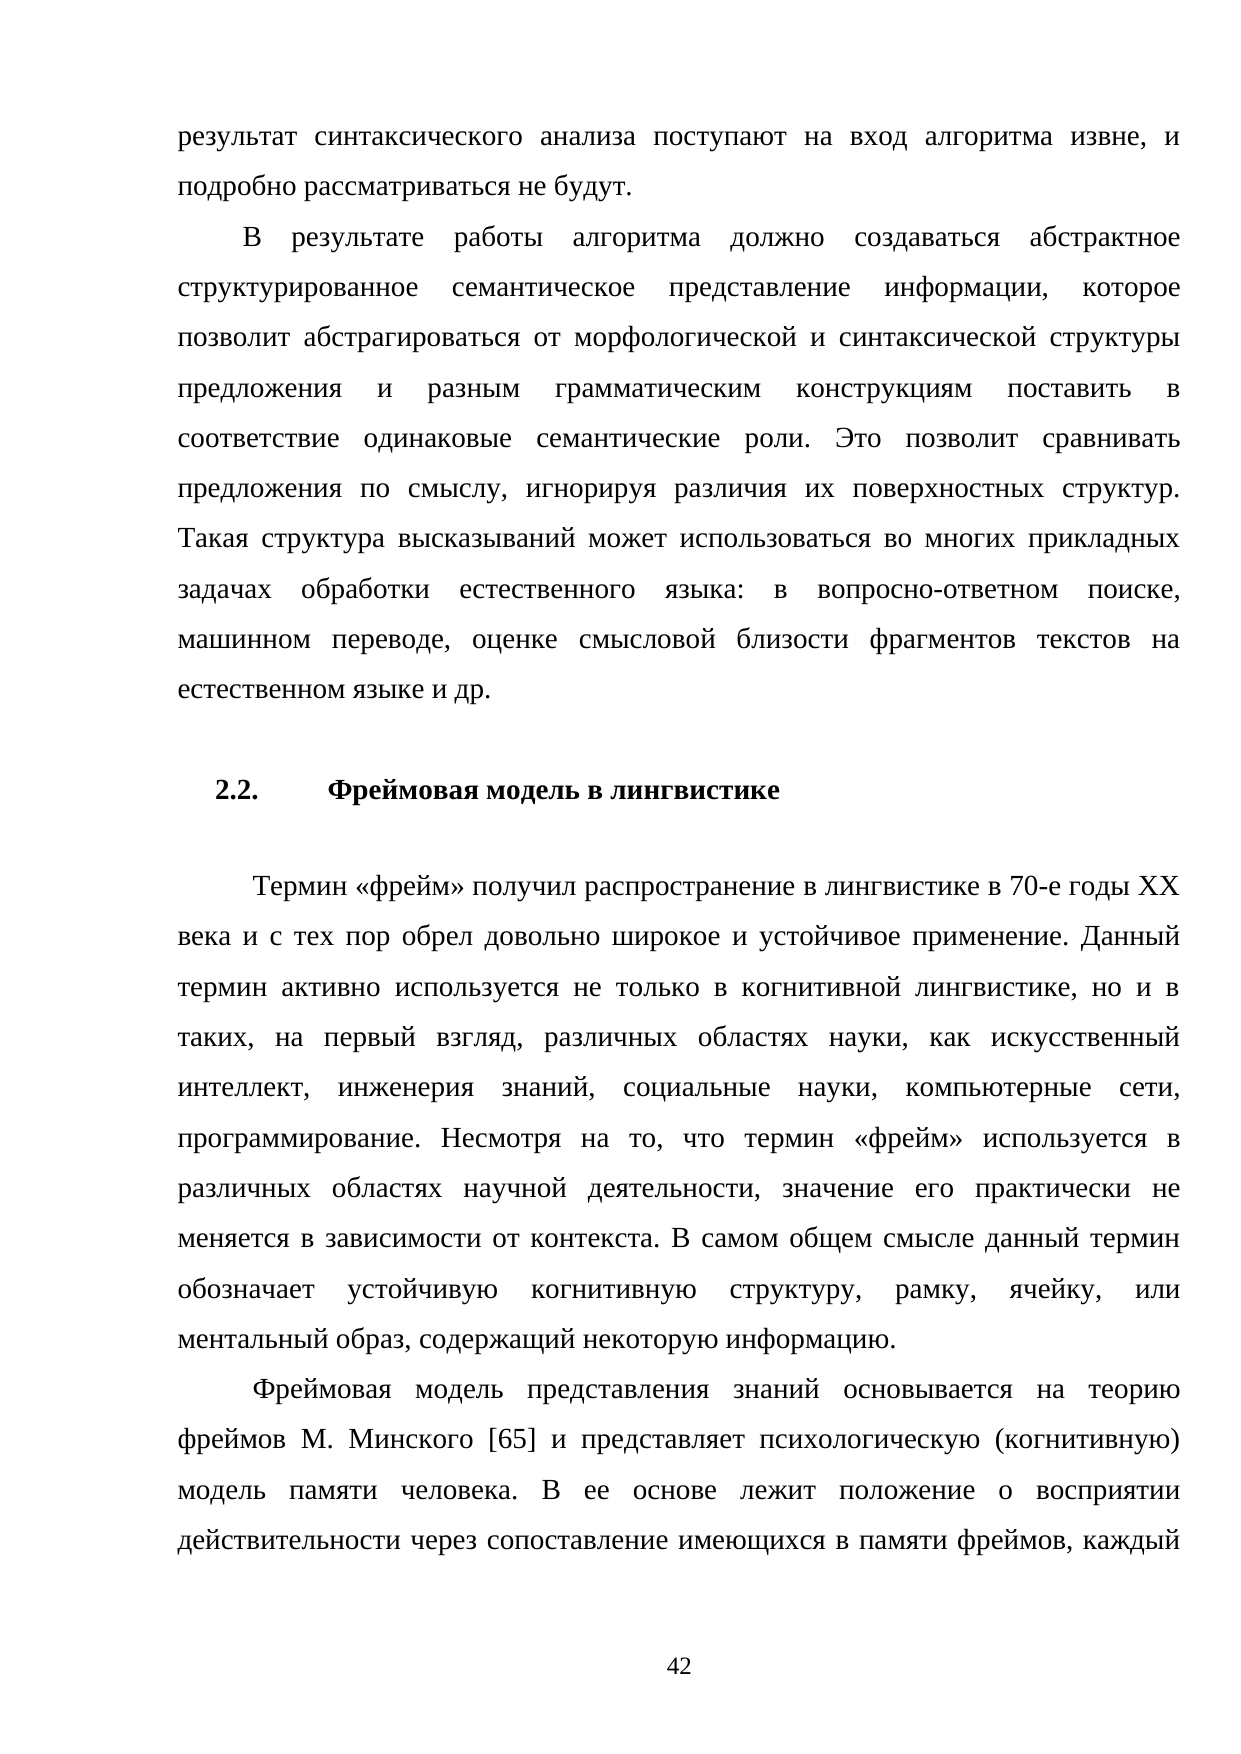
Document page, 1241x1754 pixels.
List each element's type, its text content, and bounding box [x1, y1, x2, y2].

subtitle Фреймовая модель в лингвистике [215, 772, 1181, 805]
text Термин «фрейм» получил распространение в лингвистике в 70-е годы XX века и с тех пор обрел довольно широкое и устойчивое применение. Данный термин активно используется не только в когнитивной лингвистике, но и в таких, на первый взгляд, различных областях науки, как искусственный интеллект, инженерия знаний, социальные науки, компьютерные сети, программирование. Несмотря на то, что термин «фрейм» используется в различных областях научной деятельности, значение его практически не меняется в зависимости от контекста. В самом общем смысле данный термин обозначает устойчивую когнитивную структуру, рамку, ячейку, или ментальный образ, содержащий некоторую информацию. [177, 868, 1181, 1354]
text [177, 1371, 1181, 1556]
text В результате работы алгоритма должно создаваться абстрактное структурированное семантическое представление информации, которое позволит абстрагироваться от морфологической и синтаксической структуры предложения и разным грамматическим конструкциям поставить в соответствие одинаковые семантические роли. Это позволит сравнивать предложения по смыслу, игнорируя различия их поверхностных структур. Такая структура высказываний может использоваться во многих прикладных задачах обработки естественного языка: в вопросно-ответном поиске, машинном переводе, оценке смысловой близости фрагментов текстов на естественном языке и др. [177, 219, 1181, 705]
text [177, 118, 1181, 202]
